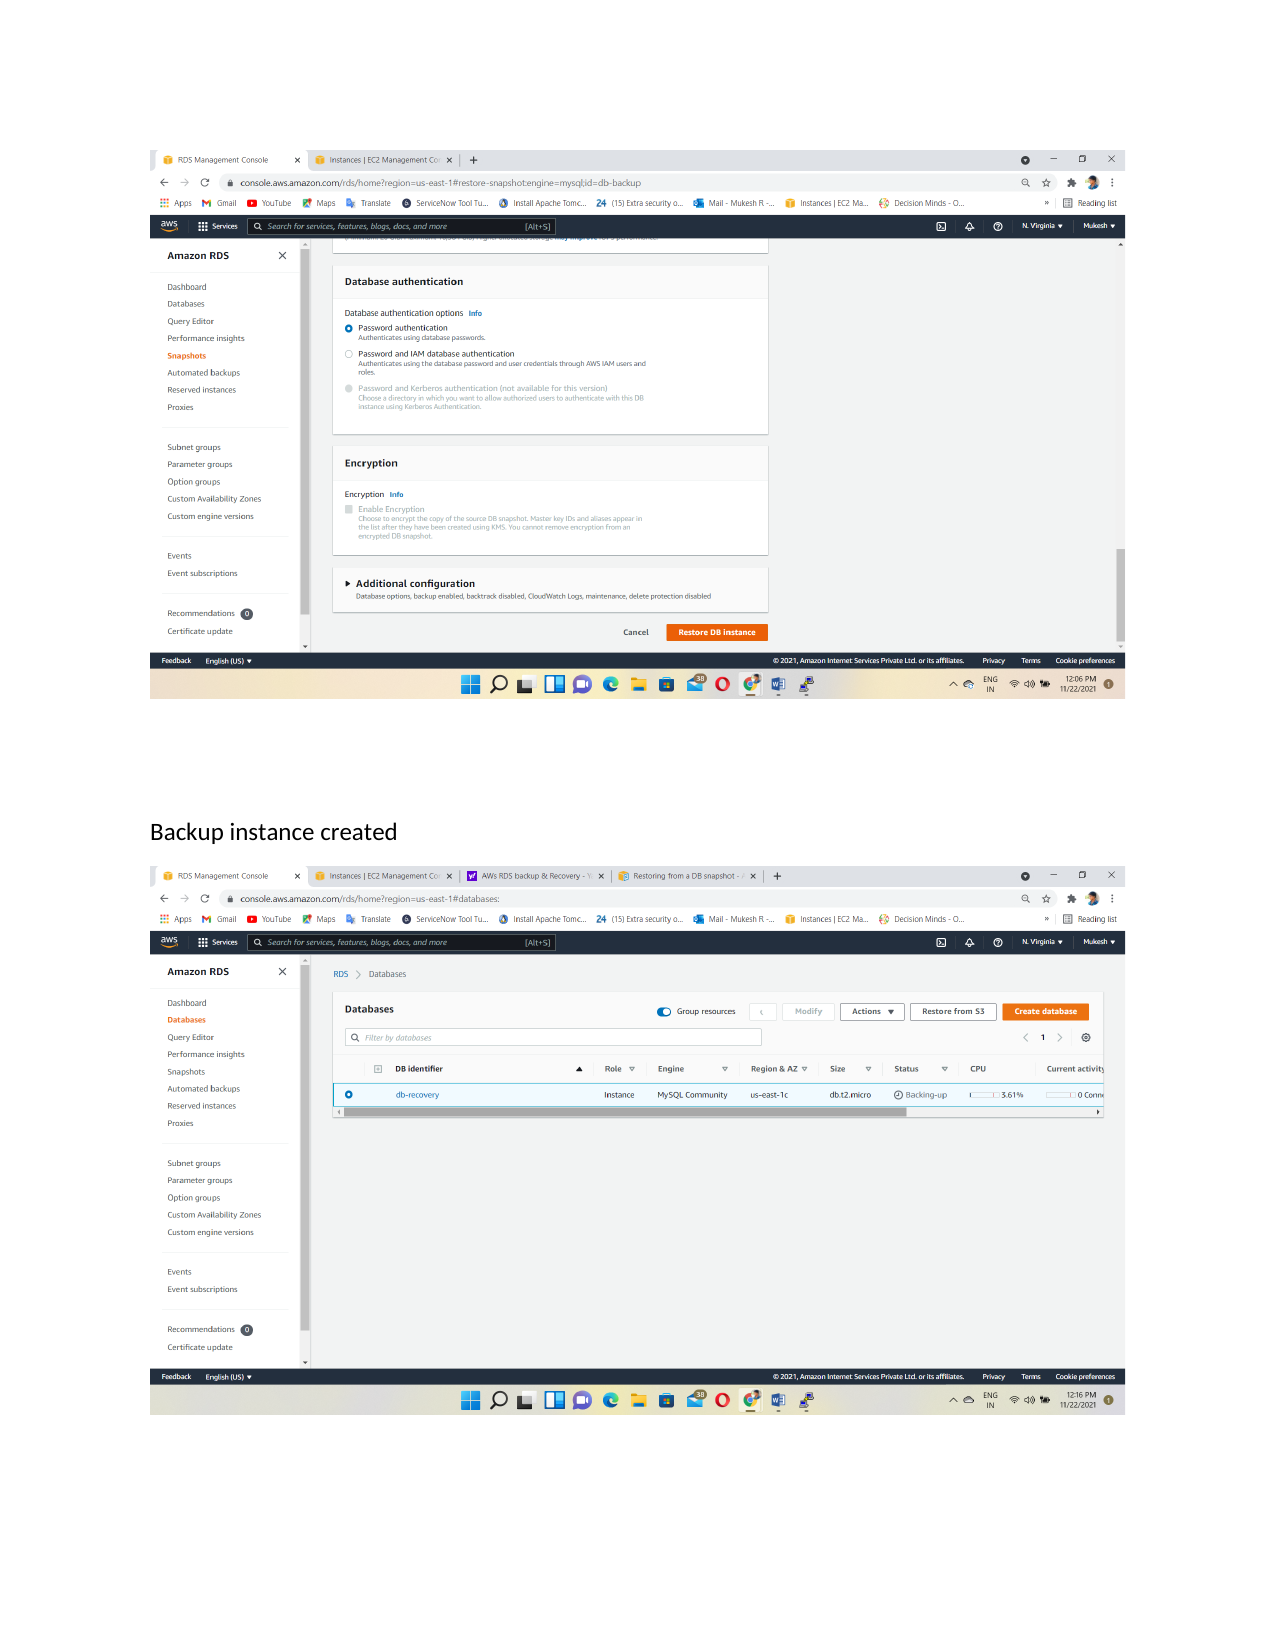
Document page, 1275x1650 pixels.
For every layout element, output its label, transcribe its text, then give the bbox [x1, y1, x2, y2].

picture [150, 866, 1125, 1415]
picture [150, 150, 1125, 699]
text Backup instance created [150, 816, 1125, 847]
